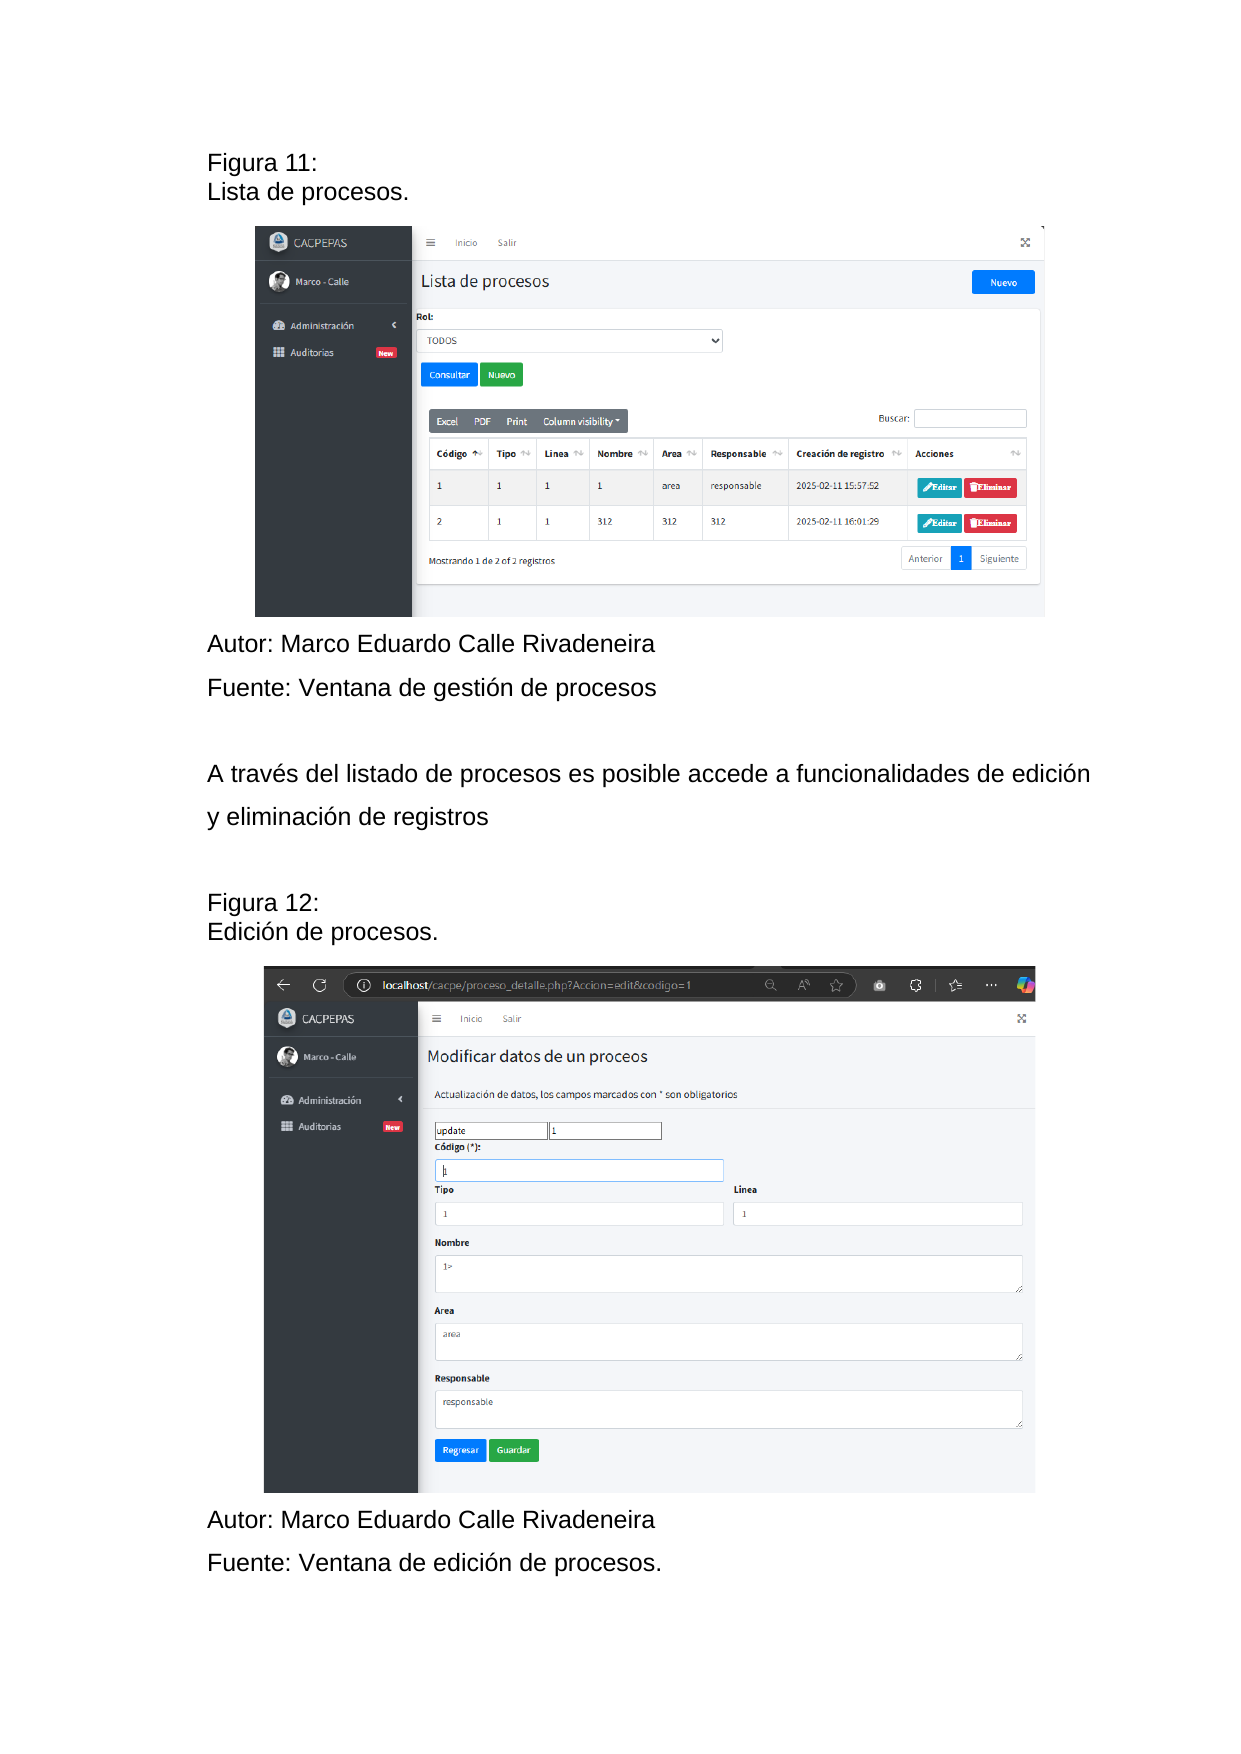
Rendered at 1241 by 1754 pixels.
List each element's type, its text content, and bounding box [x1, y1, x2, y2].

text Autor: Marco Eduardo Calle Rivadeneira [207, 629, 1092, 658]
text Figura 11: Lista de procesos. [207, 148, 1092, 205]
text Fuente: Ventana de edición de procesos. [207, 1548, 1092, 1577]
picture [263, 966, 1036, 1493]
text A través del listado de procesos es posible accede a funcionalidades de edición y eliminación de registros [207, 759, 1092, 831]
picture [255, 226, 1045, 617]
text Fuente: Ventana de gestión de procesos [207, 672, 1092, 701]
text Autor: Marco Eduardo Calle Rivadeneira [207, 1505, 1092, 1534]
text Figura 12: Edición de procesos. [207, 888, 1092, 946]
